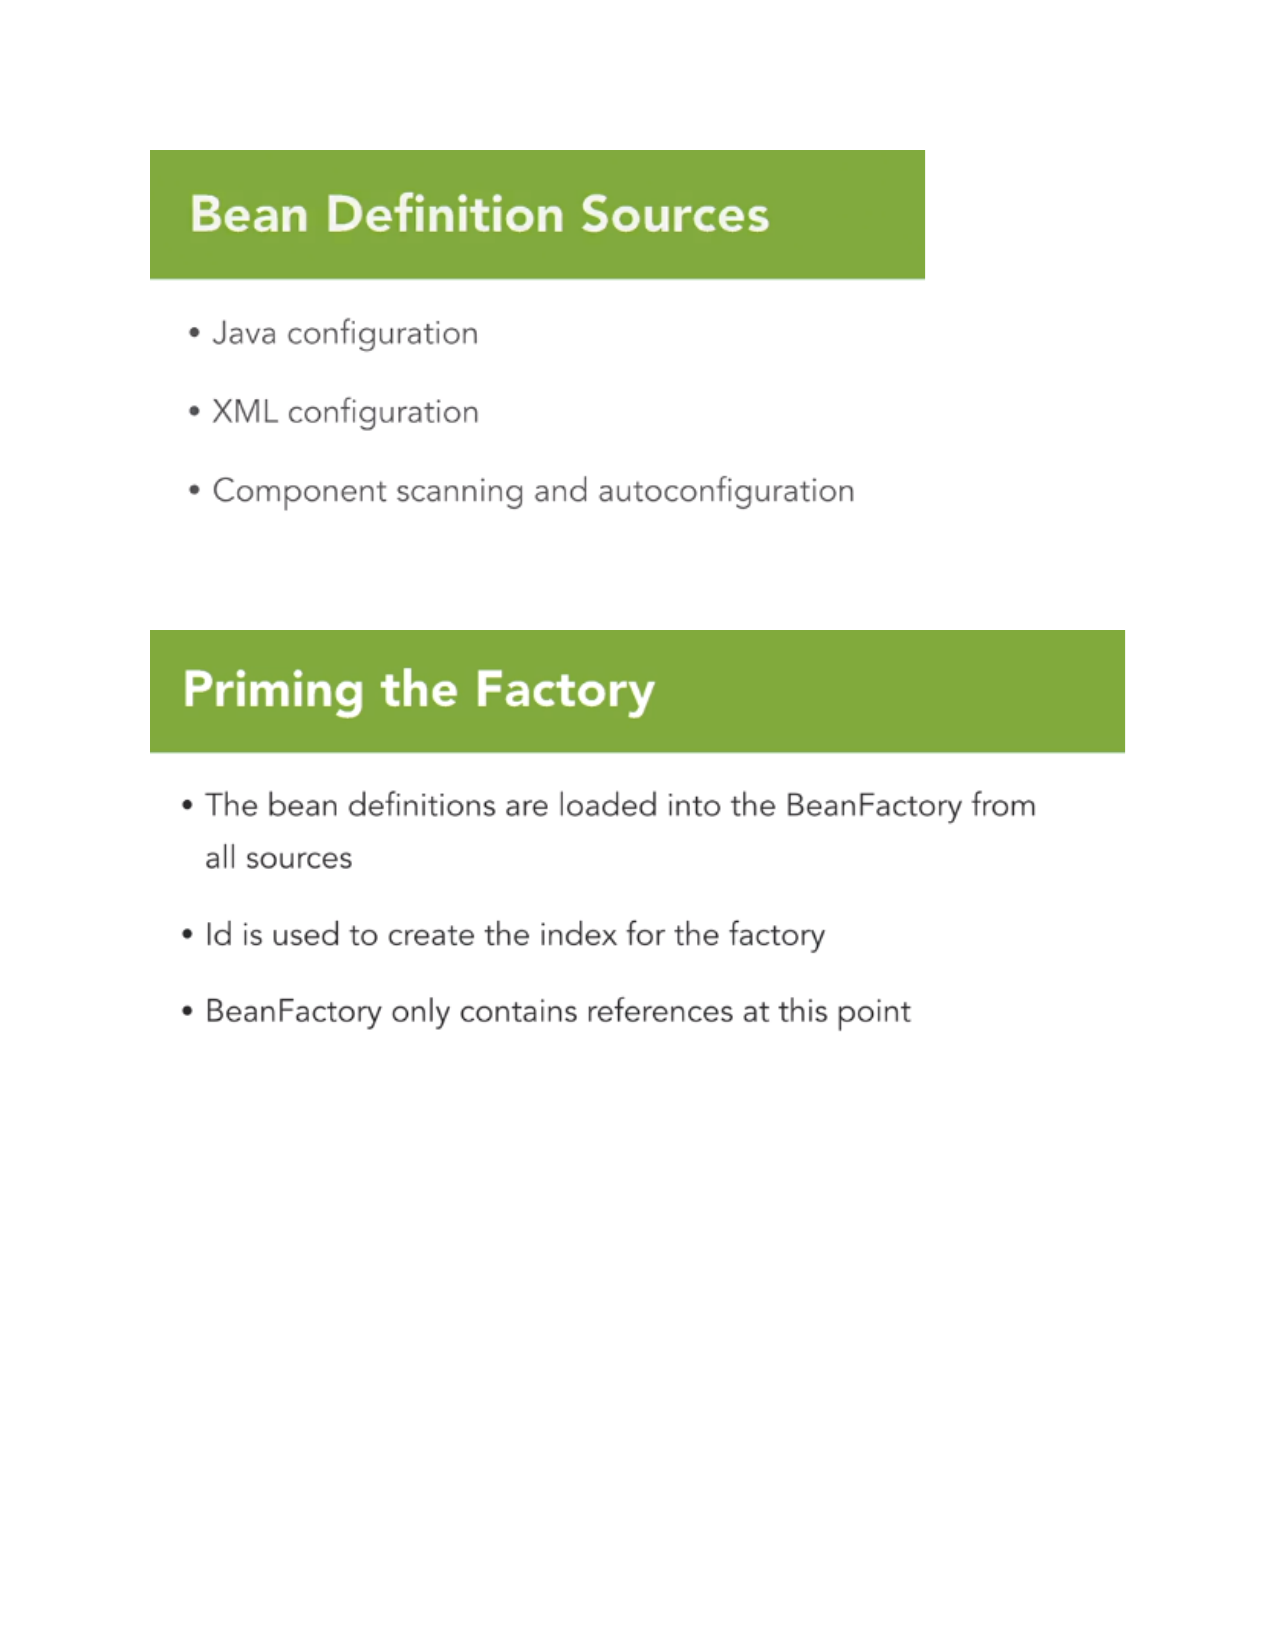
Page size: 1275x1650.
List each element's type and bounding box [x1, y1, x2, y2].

picture [150, 630, 1125, 1114]
picture [150, 150, 926, 564]
